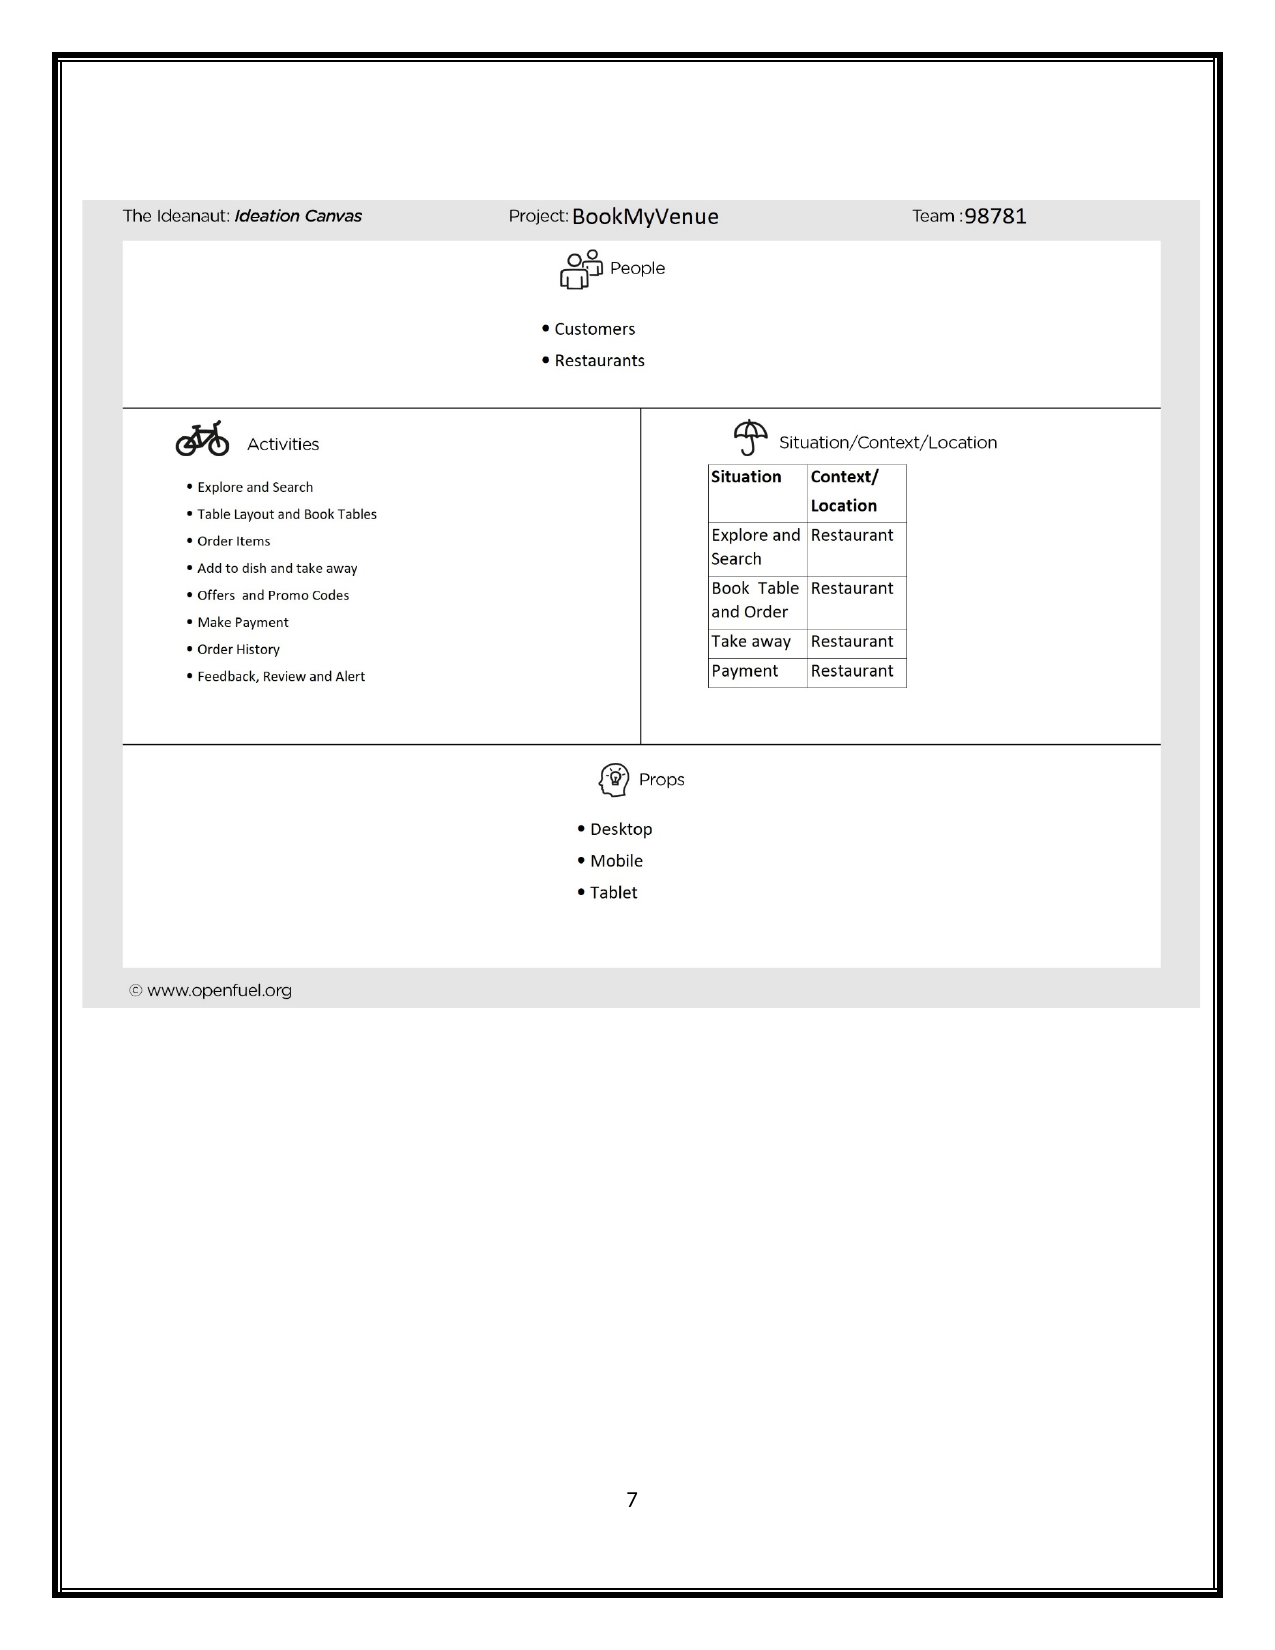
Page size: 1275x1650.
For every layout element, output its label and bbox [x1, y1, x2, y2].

picture [82, 200, 1200, 1008]
